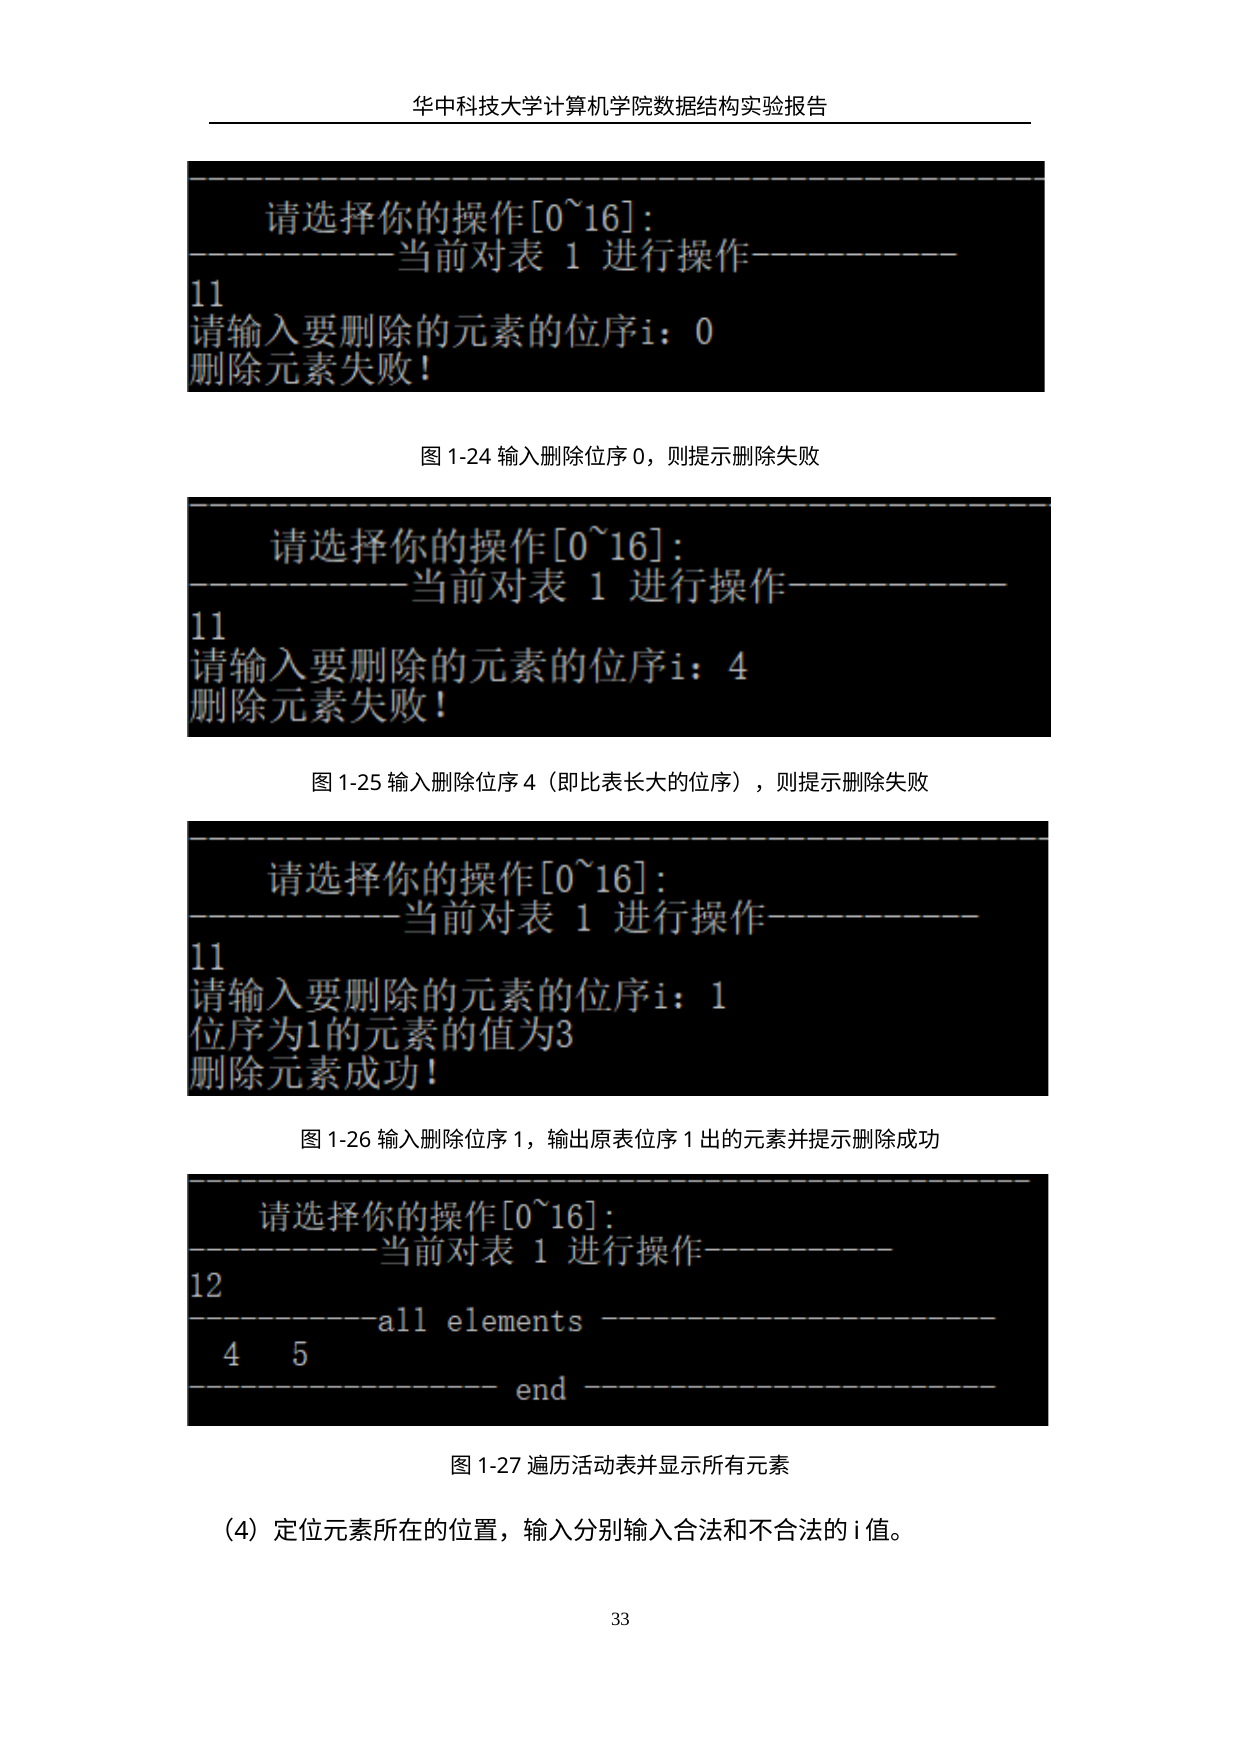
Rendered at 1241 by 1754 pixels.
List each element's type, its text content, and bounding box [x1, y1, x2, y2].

text 图1-27 遍历活动表并显示所有元素 [209, 1447, 1031, 1480]
text （4）定位元素所在的位置，输入分别输入合法和不合法的i值。 [209, 1496, 1031, 1561]
picture [187, 821, 1049, 1096]
picture [187, 161, 1045, 392]
text 图1-24 输入删除位序0，则提示删除失败 [209, 439, 1031, 471]
text 图1-26 输入删除位序1，输出原表位序1出的元素并提示删除成功 [209, 1122, 1031, 1154]
picture [187, 1174, 1049, 1426]
text 图1-25 输入删除位序4（即比表长大的位序），则提示删除失败 [209, 764, 1031, 797]
picture [187, 497, 1051, 737]
